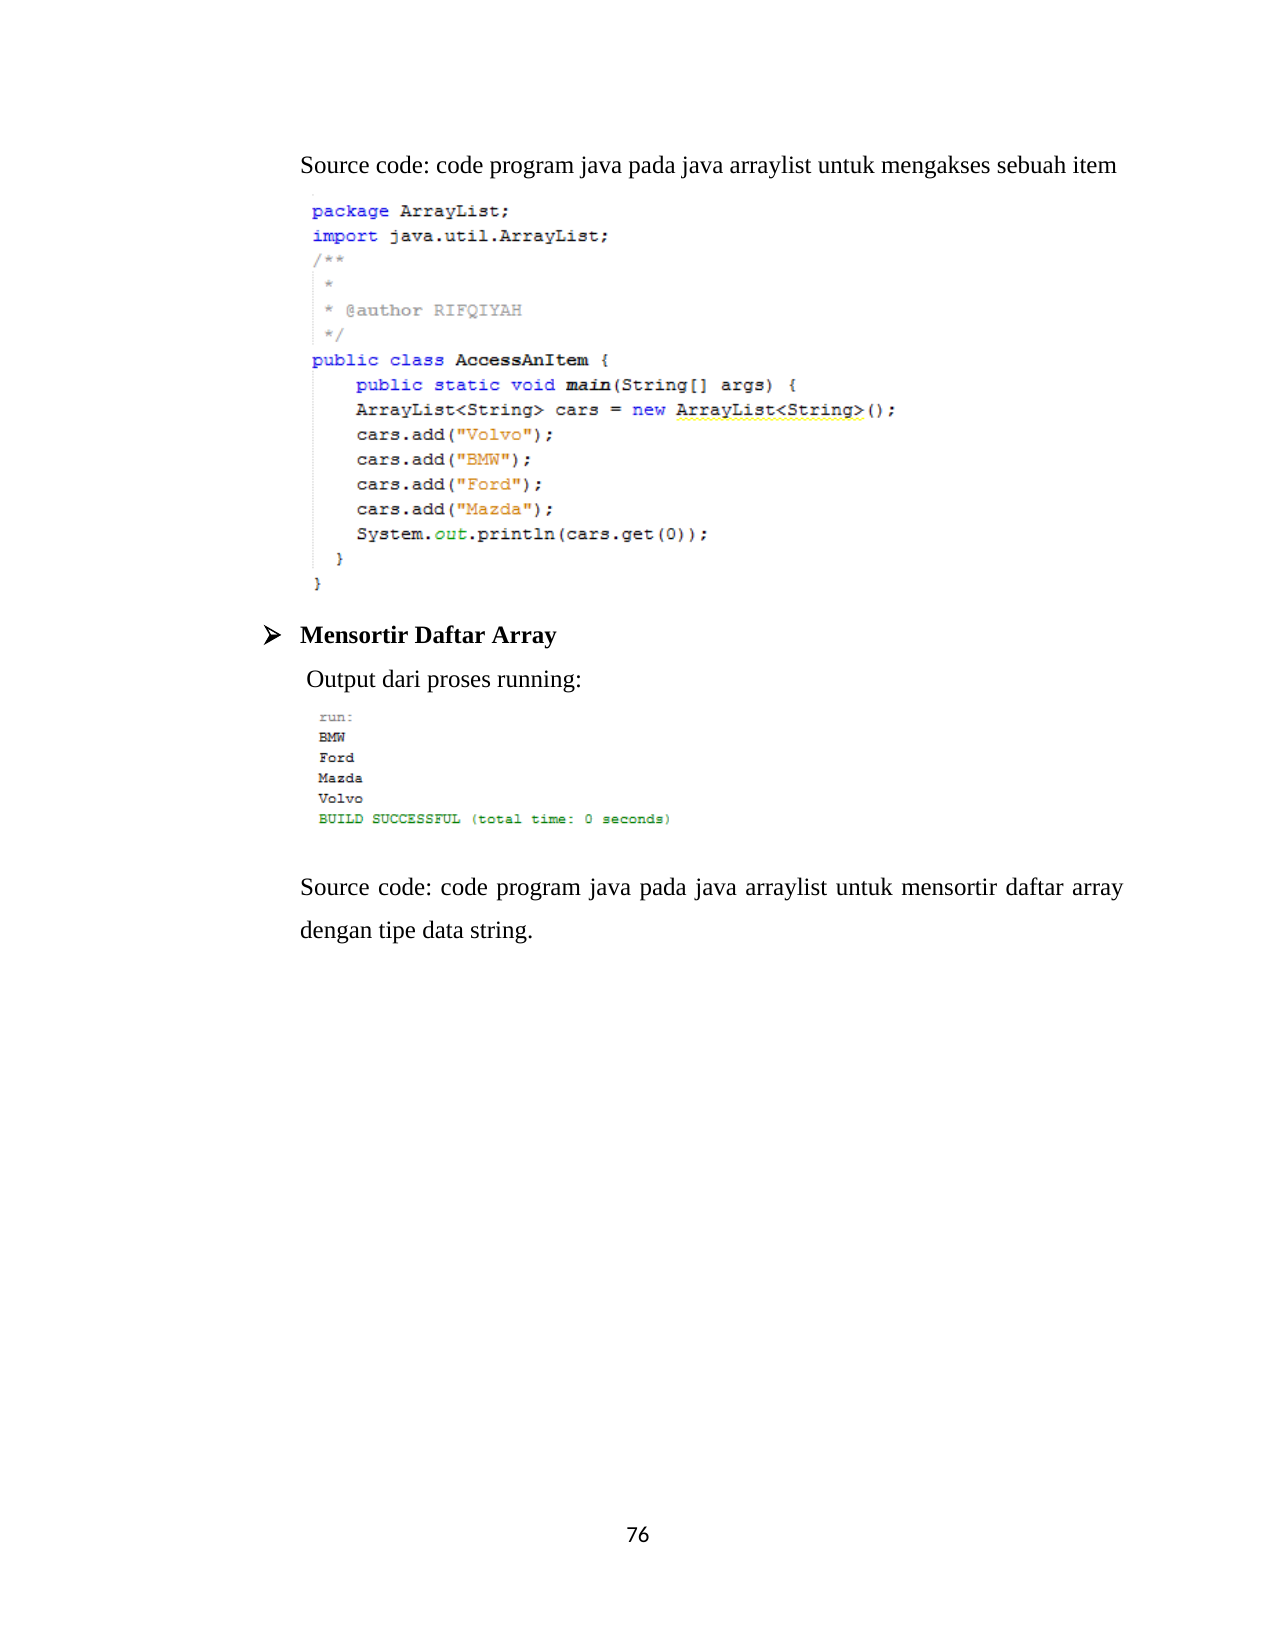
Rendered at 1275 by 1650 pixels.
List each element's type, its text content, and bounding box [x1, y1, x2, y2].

picture [300, 706, 722, 859]
picture [300, 193, 990, 607]
list Source code: code program java pada java arraylist untuk mengakses sebuah item [225, 150, 1125, 179]
list Source code: code program java pada java arraylist untuk mensortir daftar array dengan tipe data string. [300, 872, 1125, 944]
list Output dari proses running: [300, 664, 1125, 692]
list Mensortir Daftar Array [262, 621, 1125, 649]
